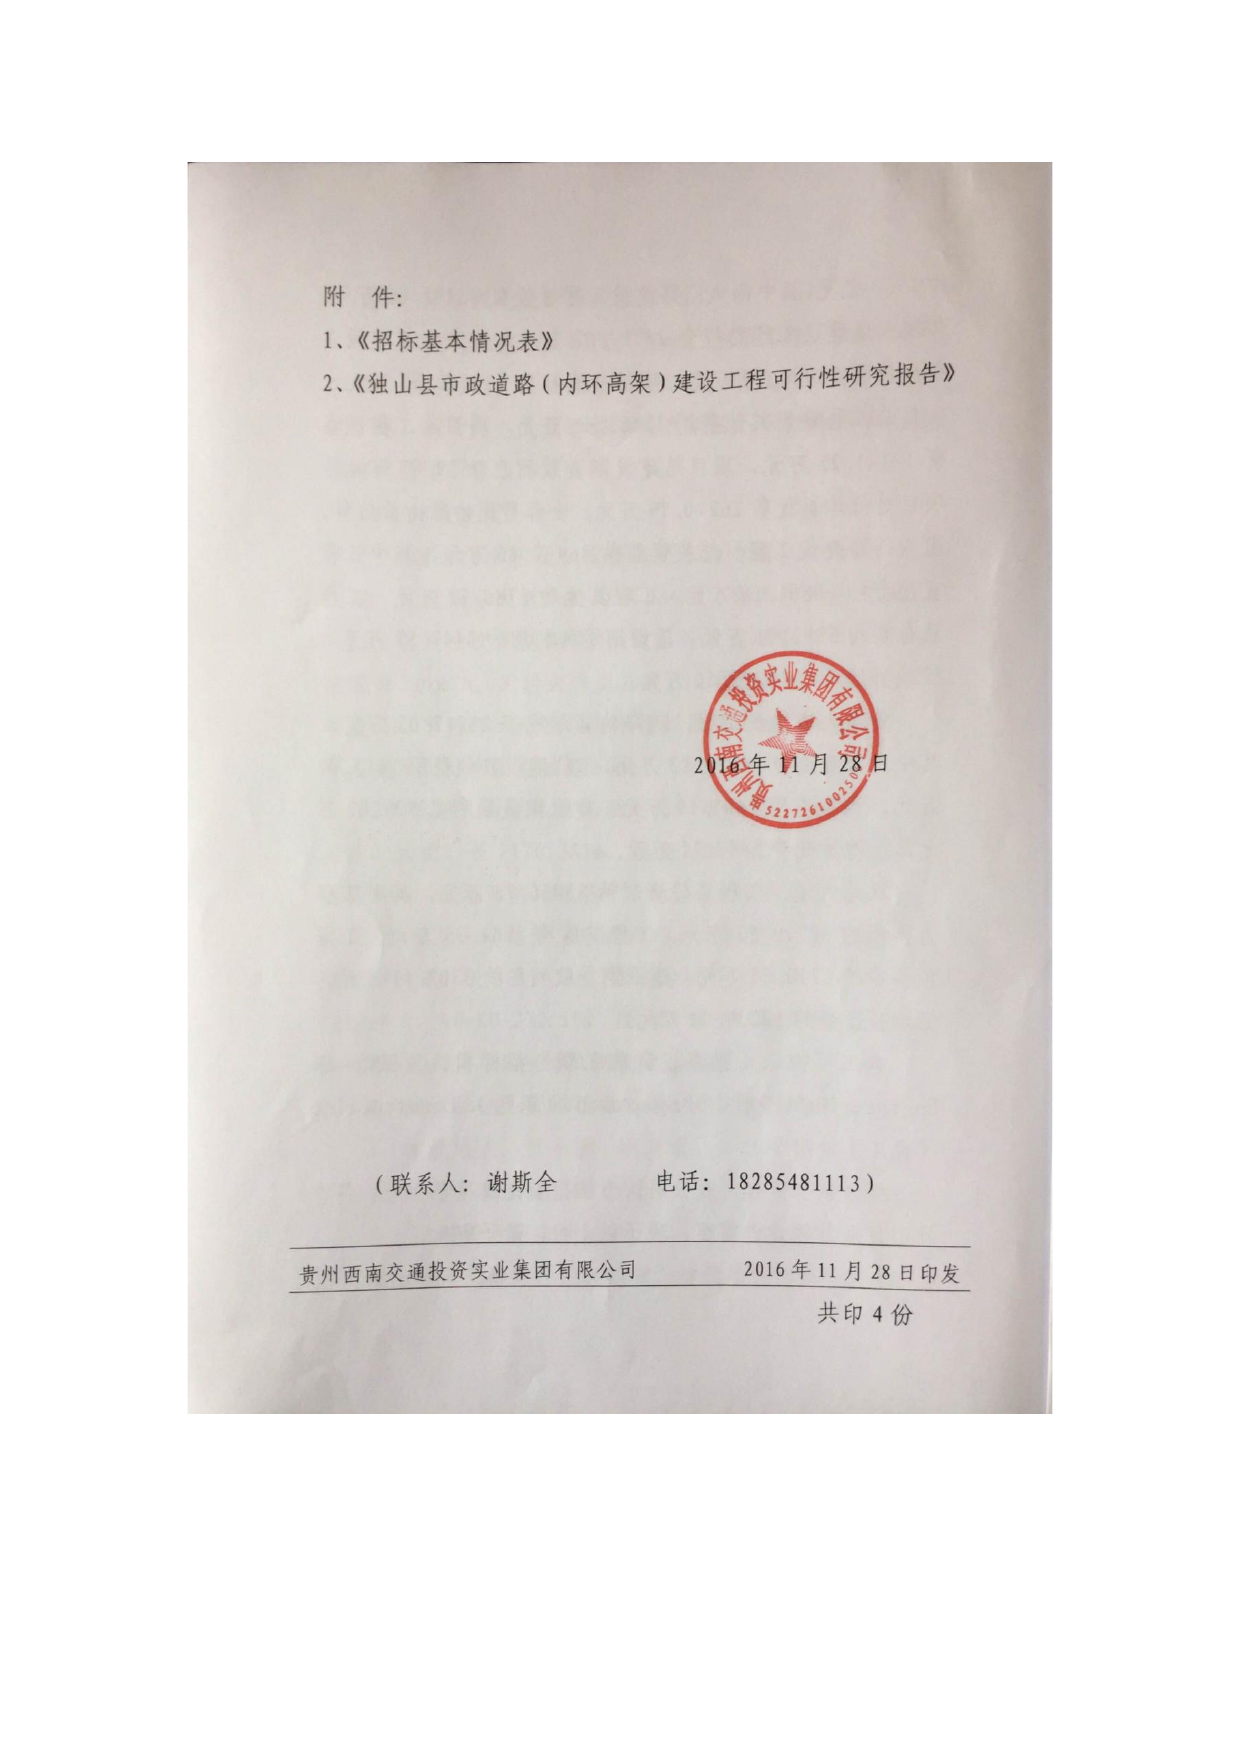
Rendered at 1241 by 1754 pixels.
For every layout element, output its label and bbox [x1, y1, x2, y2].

picture [187, 162, 1053, 1414]
